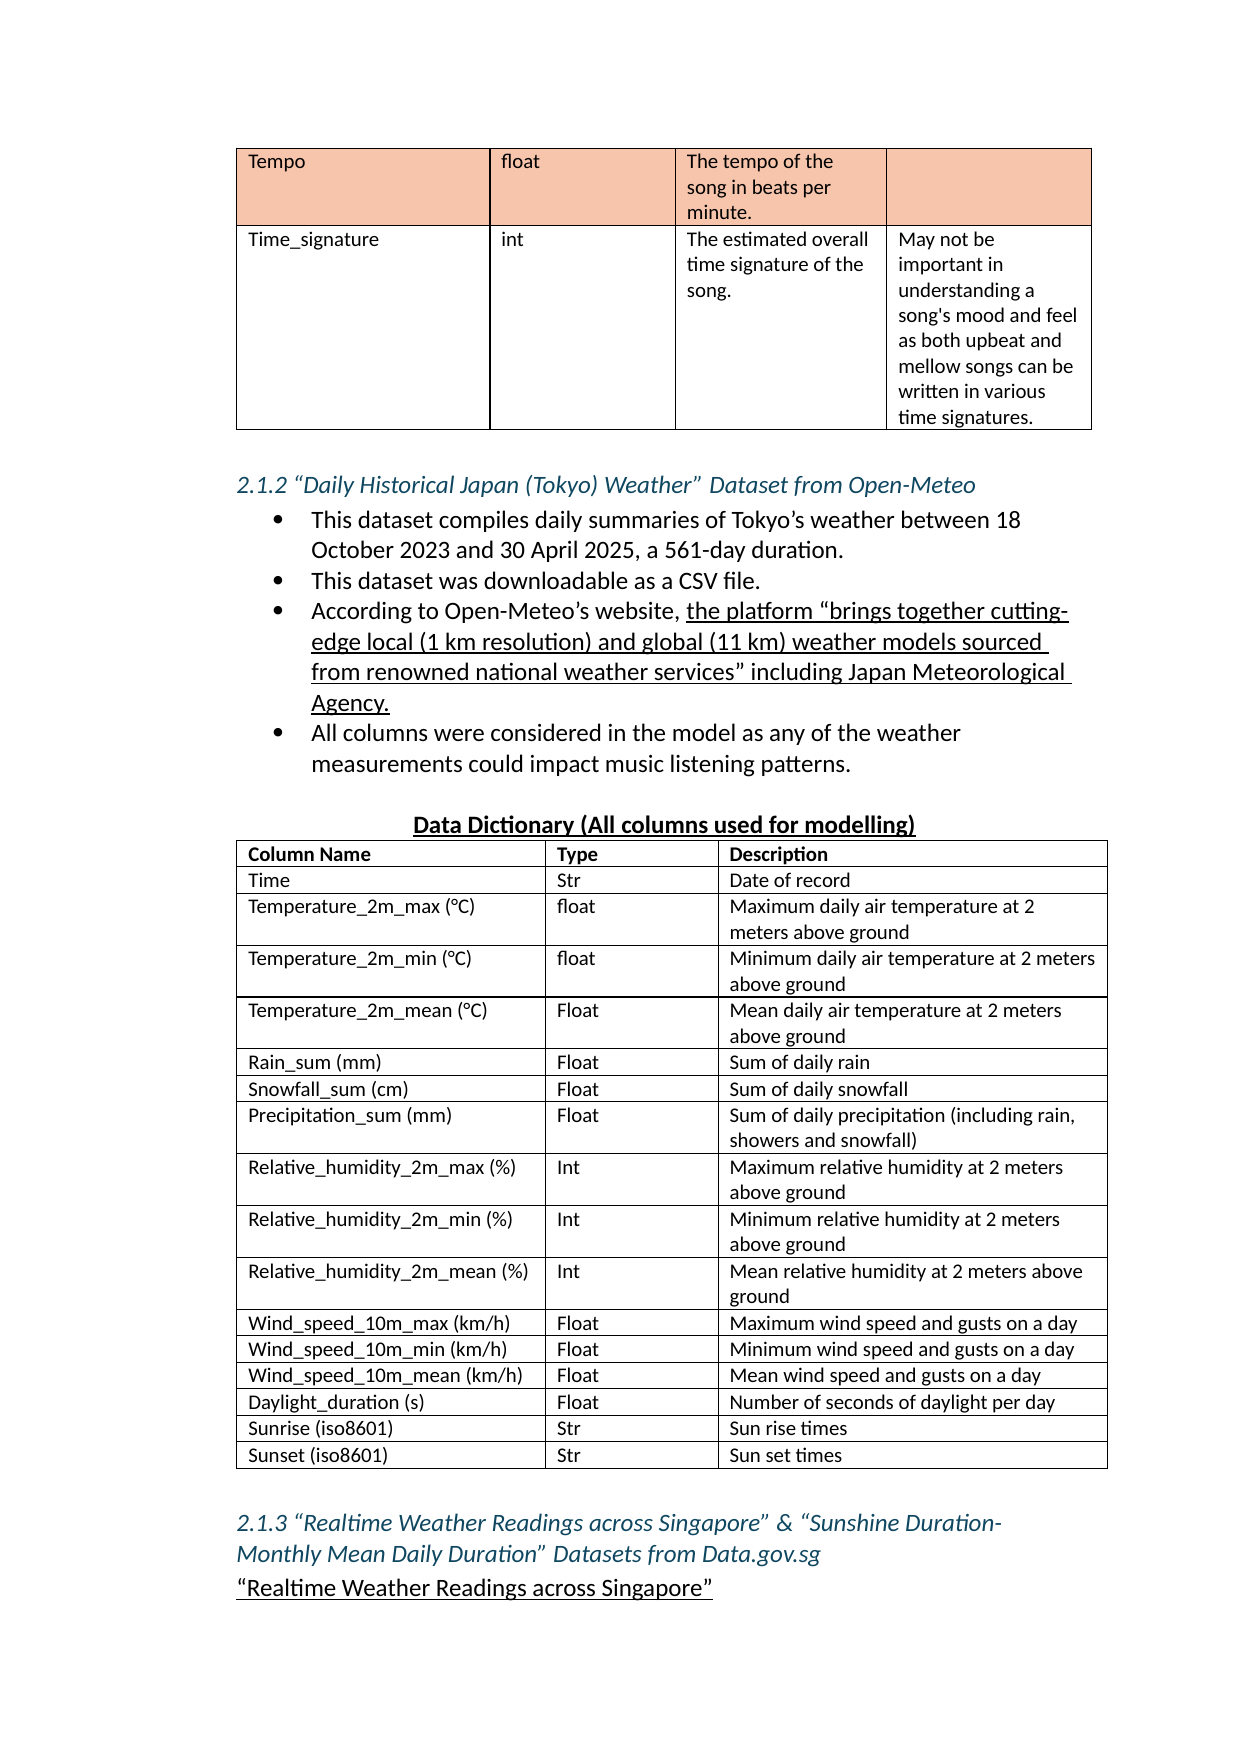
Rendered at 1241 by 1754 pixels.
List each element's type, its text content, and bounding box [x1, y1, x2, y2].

table_cell Relative_humidity_2m_max (%) [237, 1154, 545, 1205]
list This dataset compiles daily summaries of Tokyo’s weather between 18 October 2023 and 30 April 2025, a 561-day duration. [274, 504, 1092, 565]
table_cell Wind_speed_10m_min (km/h) [237, 1336, 545, 1362]
table_cell Minimum daily air temperature at 2 meters above ground [719, 946, 1107, 996]
table_cell Rain_sum (mm) [237, 1049, 545, 1075]
table_header Column Name [237, 841, 545, 866]
table_cell Sum of daily snowfall [719, 1076, 1107, 1101]
list This dataset was downloadable as a CSV file. [274, 565, 1092, 596]
table_cell Float [546, 1049, 718, 1075]
subtitle 2.1.2 “Daily Historical Japan (Tokyo) Weather” Dataset from Open-Meteo [236, 469, 1092, 500]
list According to Open-Meteo’s website, the platform “brings together cutting-edge local (1 km resolution) and global (11 km) weather models sourced from renowned national weather services” including Japan Meteorological Agency. [274, 596, 1092, 718]
text Data Dictionary (All columns used for modelling) [236, 809, 1092, 840]
table_cell Float [546, 1363, 718, 1388]
table_cell Float [546, 1076, 718, 1101]
text “Realtime Weather Readings across Singapore” [236, 1572, 1092, 1603]
table_cell float [491, 149, 675, 225]
table_cell Sun rise times [719, 1416, 1107, 1441]
table_cell Wind_speed_10m_max (km/h) [237, 1310, 545, 1335]
table_cell Mean daily air temperature at 2 meters above ground [719, 998, 1107, 1048]
table_cell Float [546, 1310, 718, 1335]
table_cell [887, 149, 1091, 225]
table_cell The estimated overall time signature of the song. [676, 226, 886, 429]
table_header Description [719, 841, 1107, 866]
table_cell Mean wind speed and gusts on a day [719, 1363, 1107, 1388]
table_cell Precipitation_sum (mm) [237, 1102, 545, 1153]
table_cell int [491, 226, 675, 429]
table_cell Relative_humidity_2m_mean (%) [237, 1258, 545, 1309]
table_cell Float [546, 1336, 718, 1362]
table_cell Str [546, 1416, 718, 1441]
table_cell Relative_humidity_2m_min (%) [237, 1206, 545, 1257]
table_cell Sum of daily precipitation (including rain, showers and snowfall) [719, 1102, 1107, 1153]
table_cell Int [546, 1154, 718, 1205]
list All columns were considered in the model as any of the weather measurements could impact music listening patterns. [274, 718, 1092, 779]
table_cell Int [546, 1258, 718, 1309]
table_cell Float [546, 1102, 718, 1153]
table_cell Number of seconds of daylight per day [719, 1389, 1107, 1414]
table_cell Maximum daily air temperature at 2 meters above ground [719, 894, 1107, 944]
table_header Type [546, 841, 718, 866]
table_cell Minimum relative humidity at 2 meters above ground [719, 1206, 1107, 1257]
table_cell Sum of daily rain [719, 1049, 1107, 1075]
table_cell Daylight_duration (s) [237, 1389, 545, 1414]
table_cell Int [546, 1206, 718, 1257]
table_cell Temperature_2m_min (°C) [237, 946, 545, 996]
table_cell Tempo [237, 149, 489, 225]
table_cell float [546, 894, 718, 944]
table_cell Str [546, 1442, 718, 1467]
table_cell Time_signature [237, 226, 489, 429]
table_cell Snowfall_sum (cm) [237, 1076, 545, 1101]
table_cell float [546, 946, 718, 996]
subtitle 2.1.3 “Realtime Weather Readings across Singapore” & “Sunshine Duration- Monthly Mean Daily Duration” Datasets from Data.gov.sg [236, 1507, 1092, 1568]
table_cell Temperature_2m_max (°C) [237, 894, 545, 944]
table_cell Mean relative humidity at 2 meters above ground [719, 1258, 1107, 1309]
table_cell Maximum relative humidity at 2 meters above ground [719, 1154, 1107, 1205]
table_cell Float [546, 998, 718, 1048]
table_cell Minimum wind speed and gusts on a day [719, 1336, 1107, 1362]
table_cell Sun set times [719, 1442, 1107, 1467]
table_cell Float [546, 1389, 718, 1414]
table_cell May not be important in understanding a song's mood and feel as both upbeat and mellow songs can be written in various time signatures. [887, 226, 1091, 429]
table_cell Sunrise (iso8601) [237, 1416, 545, 1441]
table_cell Time [237, 867, 545, 893]
table_cell Temperature_2m_mean (°C) [237, 998, 545, 1048]
table_cell Wind_speed_10m_mean (km/h) [237, 1363, 545, 1388]
table_cell Str [546, 867, 718, 893]
table_cell The tempo of the song in beats per minute. [676, 149, 886, 225]
table_cell Sunset (iso8601) [237, 1442, 545, 1467]
table_cell Date of record [719, 867, 1107, 893]
table_cell Maximum wind speed and gusts on a day [719, 1310, 1107, 1335]
